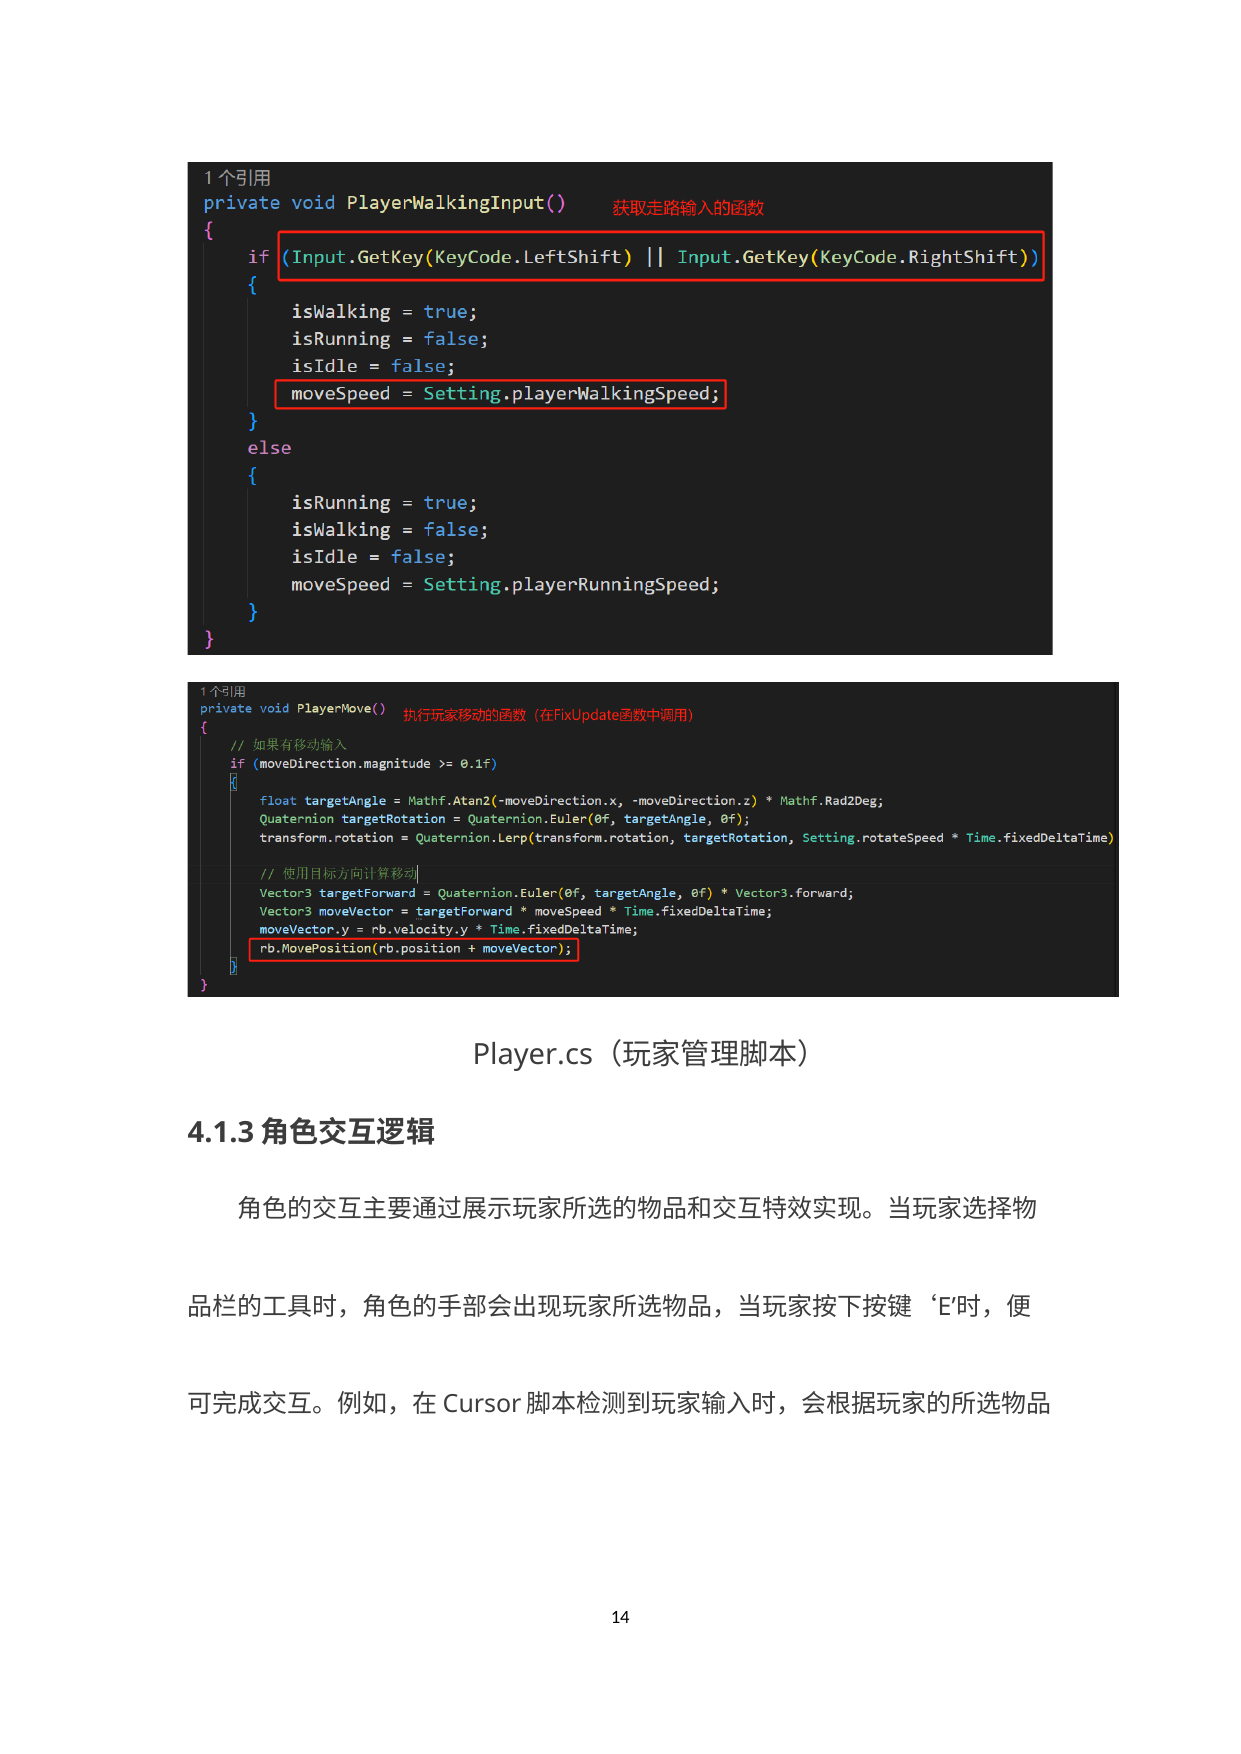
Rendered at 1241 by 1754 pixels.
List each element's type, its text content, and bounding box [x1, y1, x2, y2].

text Player.cs（玩家管理脚本） [187, 1019, 1053, 1084]
text 4.1.3角色交互逻辑 [187, 1097, 1053, 1162]
picture [187, 162, 1053, 655]
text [187, 1174, 1053, 1434]
picture [187, 682, 1119, 997]
